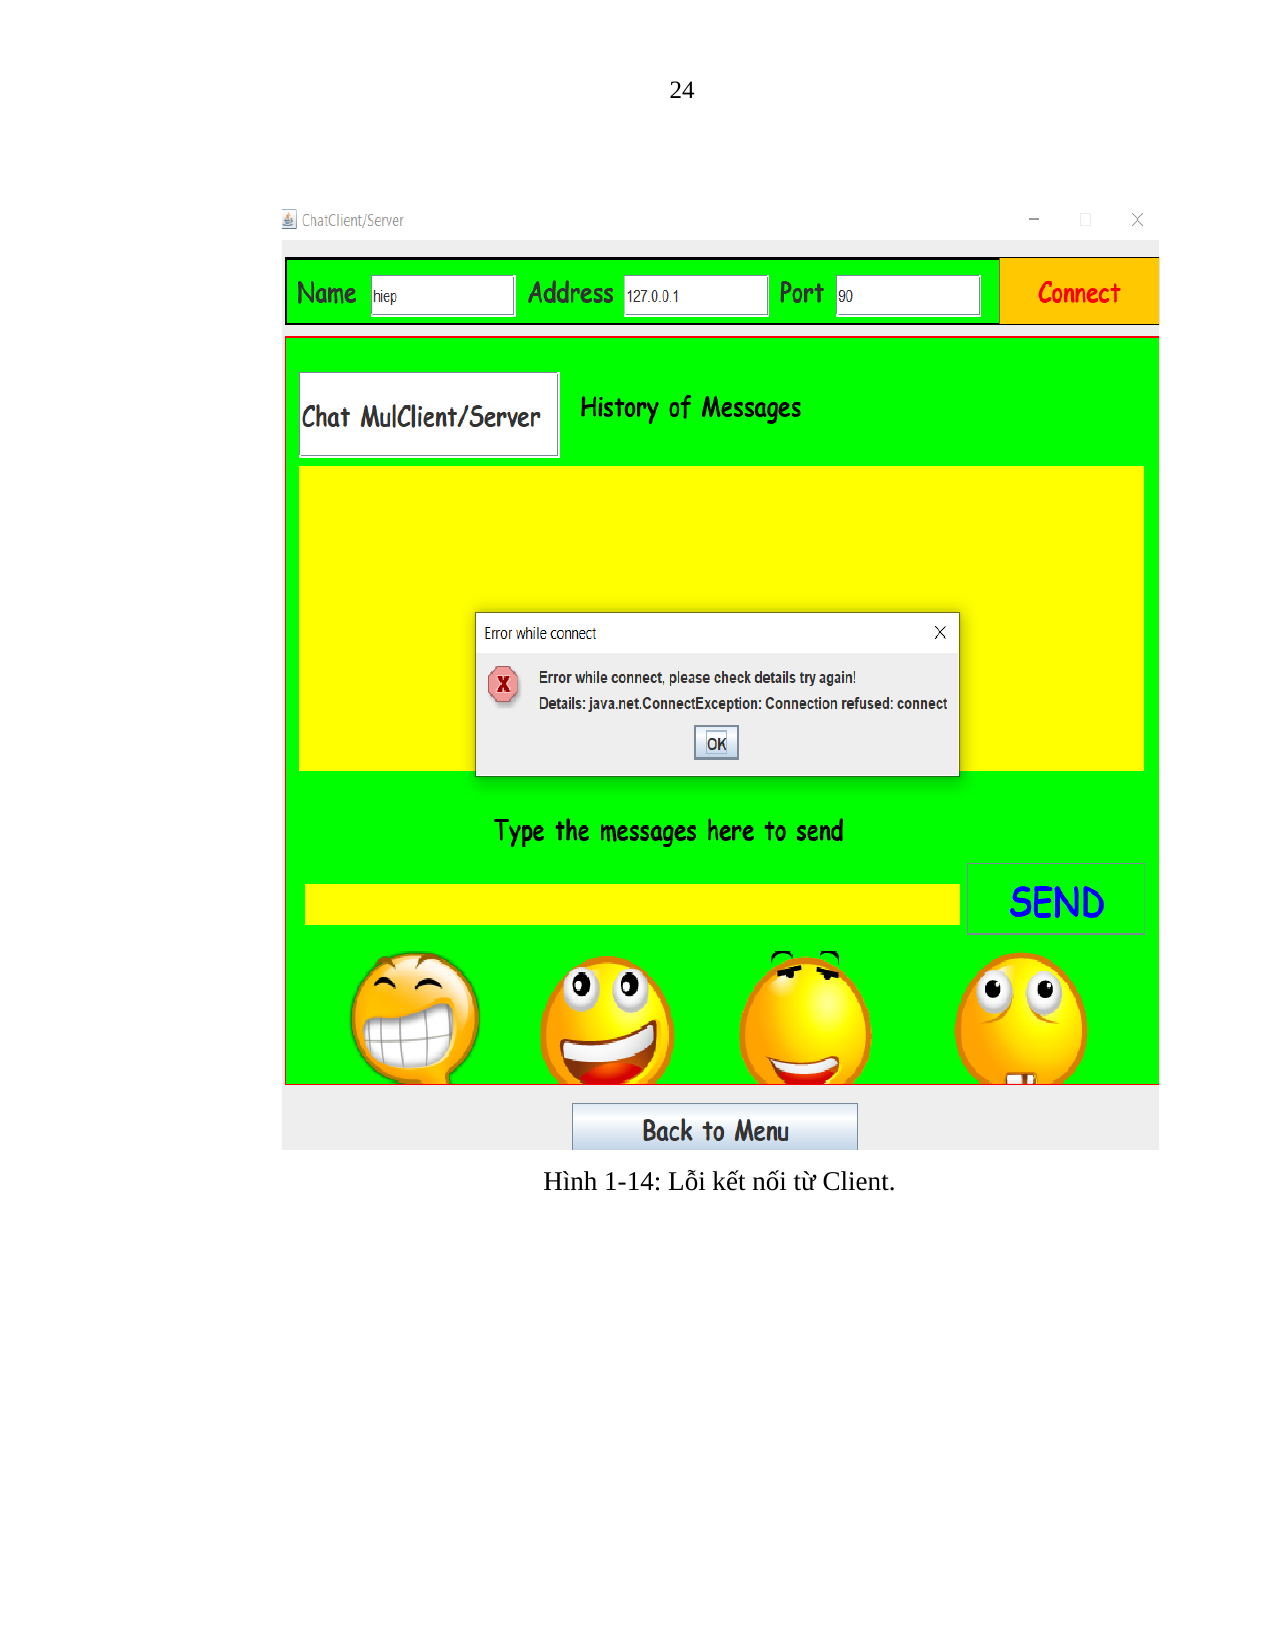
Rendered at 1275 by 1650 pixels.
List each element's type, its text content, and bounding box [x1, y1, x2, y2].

picture [281, 206, 1160, 1150]
